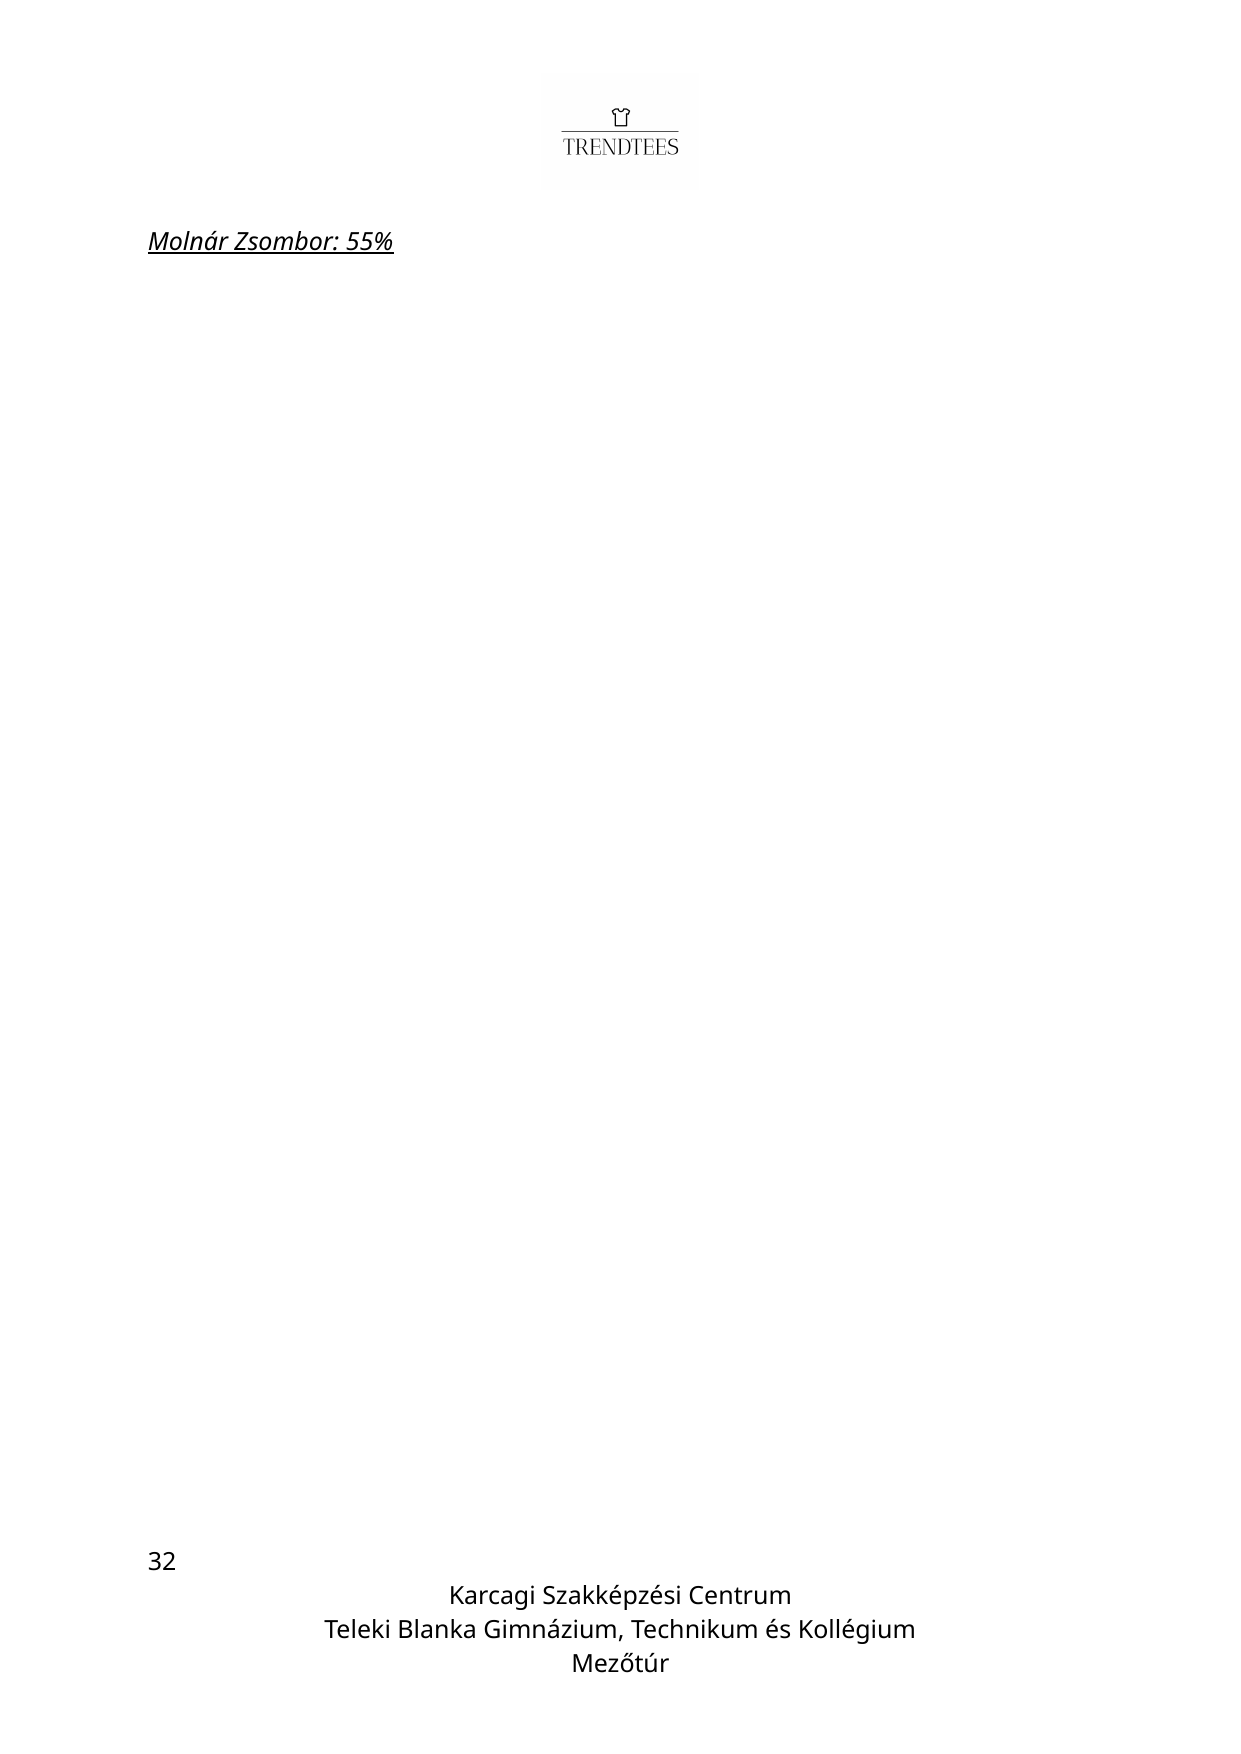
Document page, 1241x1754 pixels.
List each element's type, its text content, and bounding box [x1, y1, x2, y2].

text Molnár Zsombor: 55% [148, 223, 1093, 257]
picture [541, 73, 700, 190]
